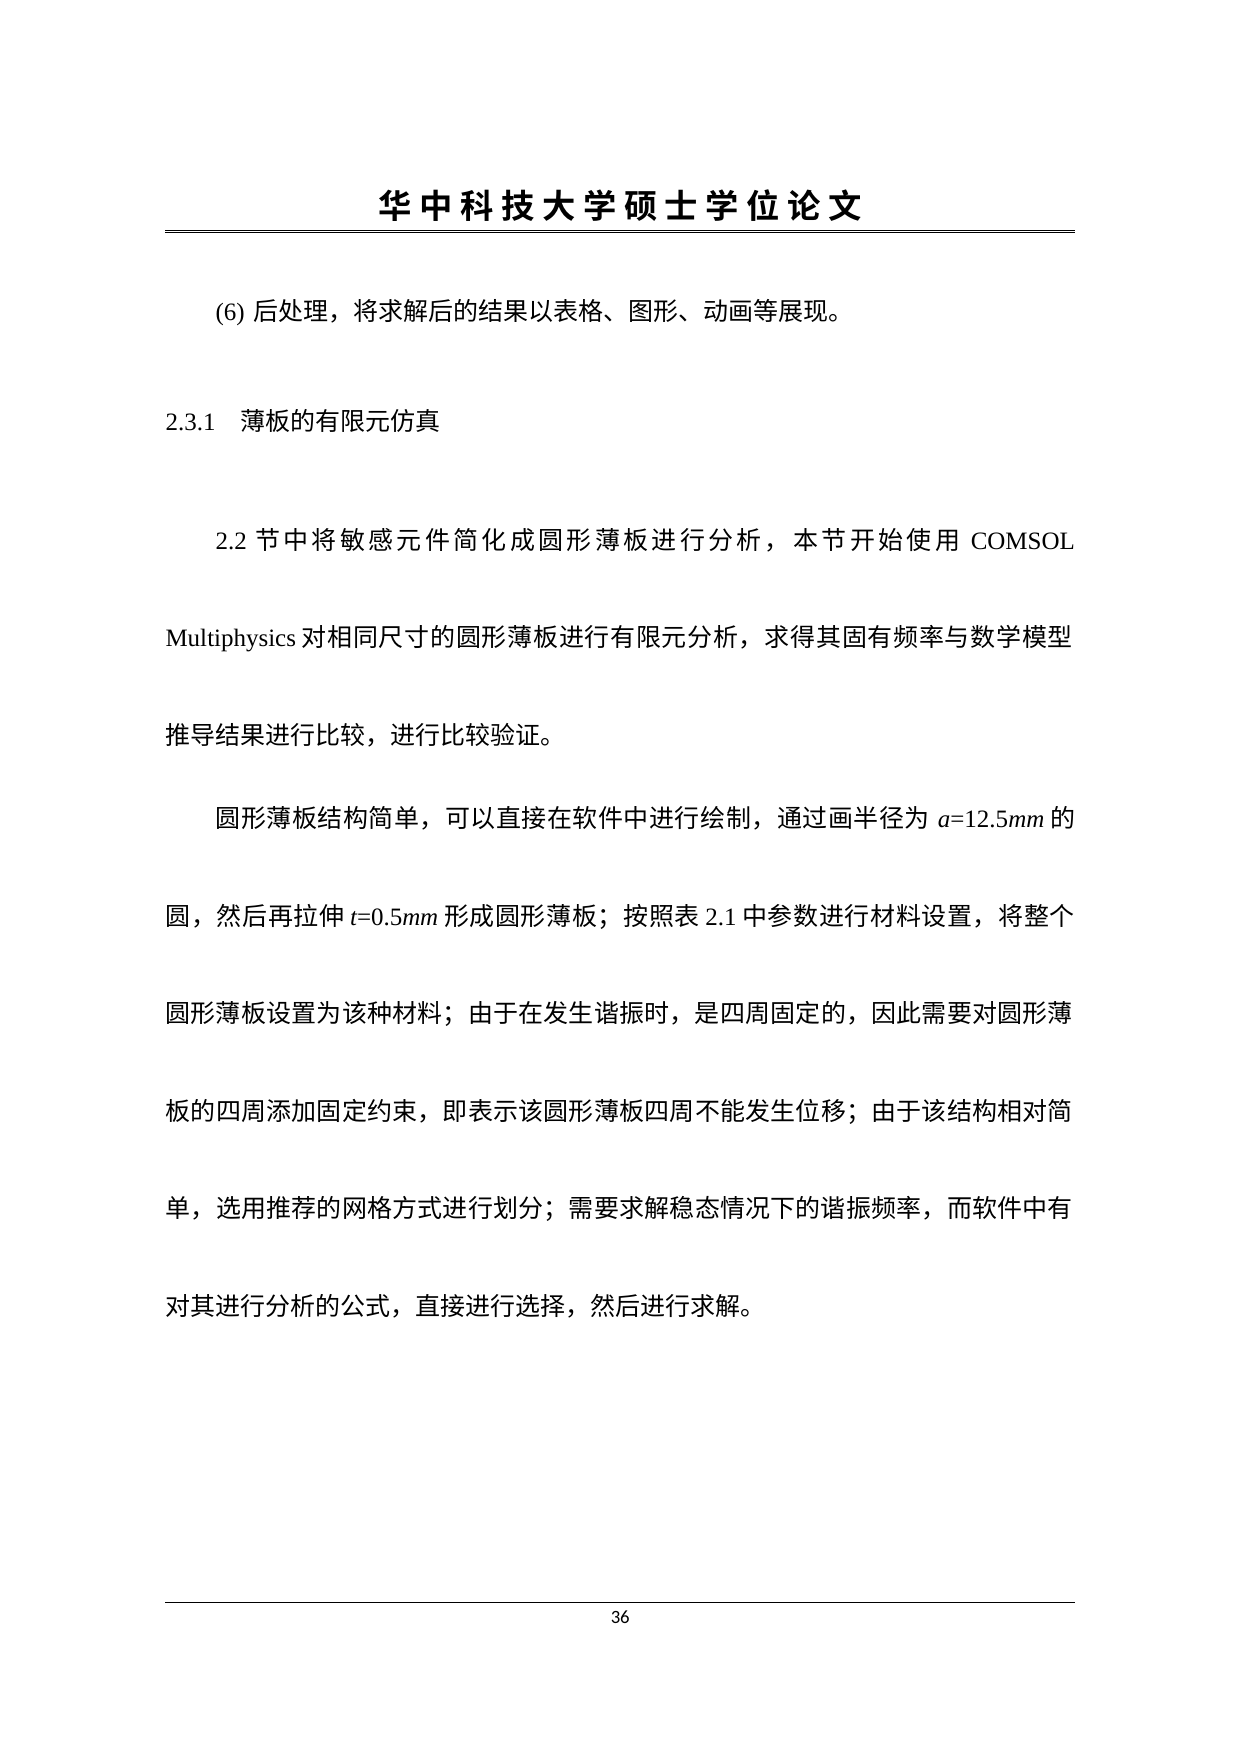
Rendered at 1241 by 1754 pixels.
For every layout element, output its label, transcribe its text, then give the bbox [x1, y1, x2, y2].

list 薄板的有限元仿真 [165, 387, 1075, 452]
text 圆形薄板结构简单，可以直接在软件中进行绘制，通过画半径为a=12.5mm的圆，然后再拉伸t=0.5mm形成圆形薄板；按照表2.1中参数进行材料设置，将整个圆形薄板设置为该种材料；由于在发生谐振时，是四周固定的，因此需要对圆形薄板的四周添加固定约束，即表示该圆形薄板四周不能发生位移；由于该结构相对简单，选用推荐的网格方式进行划分；需要求解稳态情况下的谐振频率，而软件中有对其进行分析的公式，直接进行选择，然后进行求解。 [165, 784, 1075, 1337]
text 2.2节中将敏感元件简化成圆形薄板进行分析，本节开始使用COMSOL Multiphysics对相同尺寸的圆形薄板进行有限元分析，求得其固有频率与数学模型推导结果进行比较，进行比较验证。 [165, 506, 1075, 766]
list 后处理，将求解后的结果以表格、图形、动画等展现。 [215, 277, 1075, 342]
